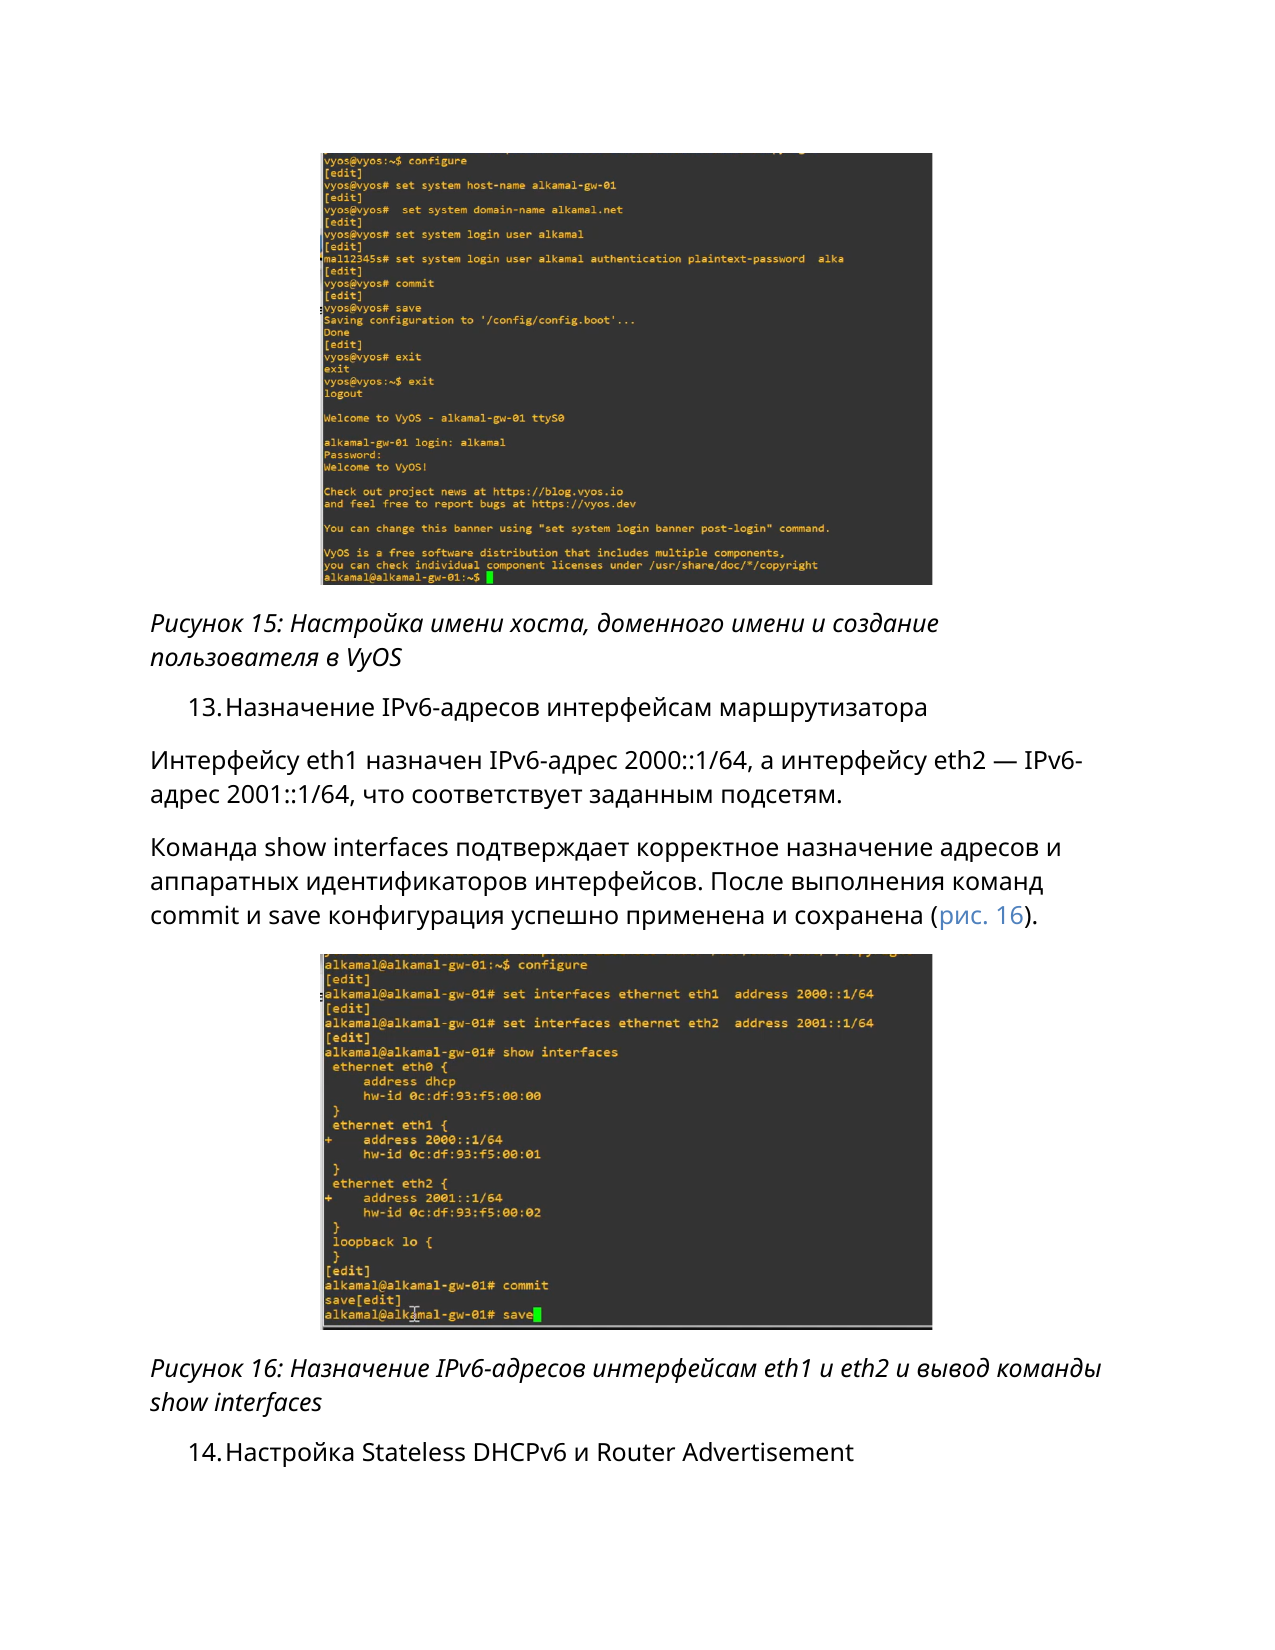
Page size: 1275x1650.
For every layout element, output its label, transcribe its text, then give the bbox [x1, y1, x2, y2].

text Интерфейсу eth1 назначен IPv6-адрес 2000::1/64, а интерфейсу eth2 — IPv6-адрес 2001::1/64, что соответствует заданным подсетям. [150, 743, 1125, 811]
list Настройка Stateless DHCPv6 и Router Advertisement [187, 1435, 1125, 1469]
table_header Рисунок 16: Назначение IPv6-адресов интерфейсам eth1 и eth2 и вывод команды show interfaces [139, 951, 1114, 1431]
table_header Рисунок 15: Настройка имени хоста, доменного имени и создание пользователя в VyOS [139, 150, 1114, 686]
text Команда show interfaces подтверждает корректное назначение адресов и аппаратных идентификаторов интерфейсов. После выполнения команд commit и save конфигурация успешно применена и сохранена (рис. 16). [150, 830, 1125, 932]
picture [320, 954, 933, 1330]
picture [320, 153, 933, 585]
list Назначение IPv6-адресов интерфейсам маршрутизатора [187, 690, 1125, 724]
